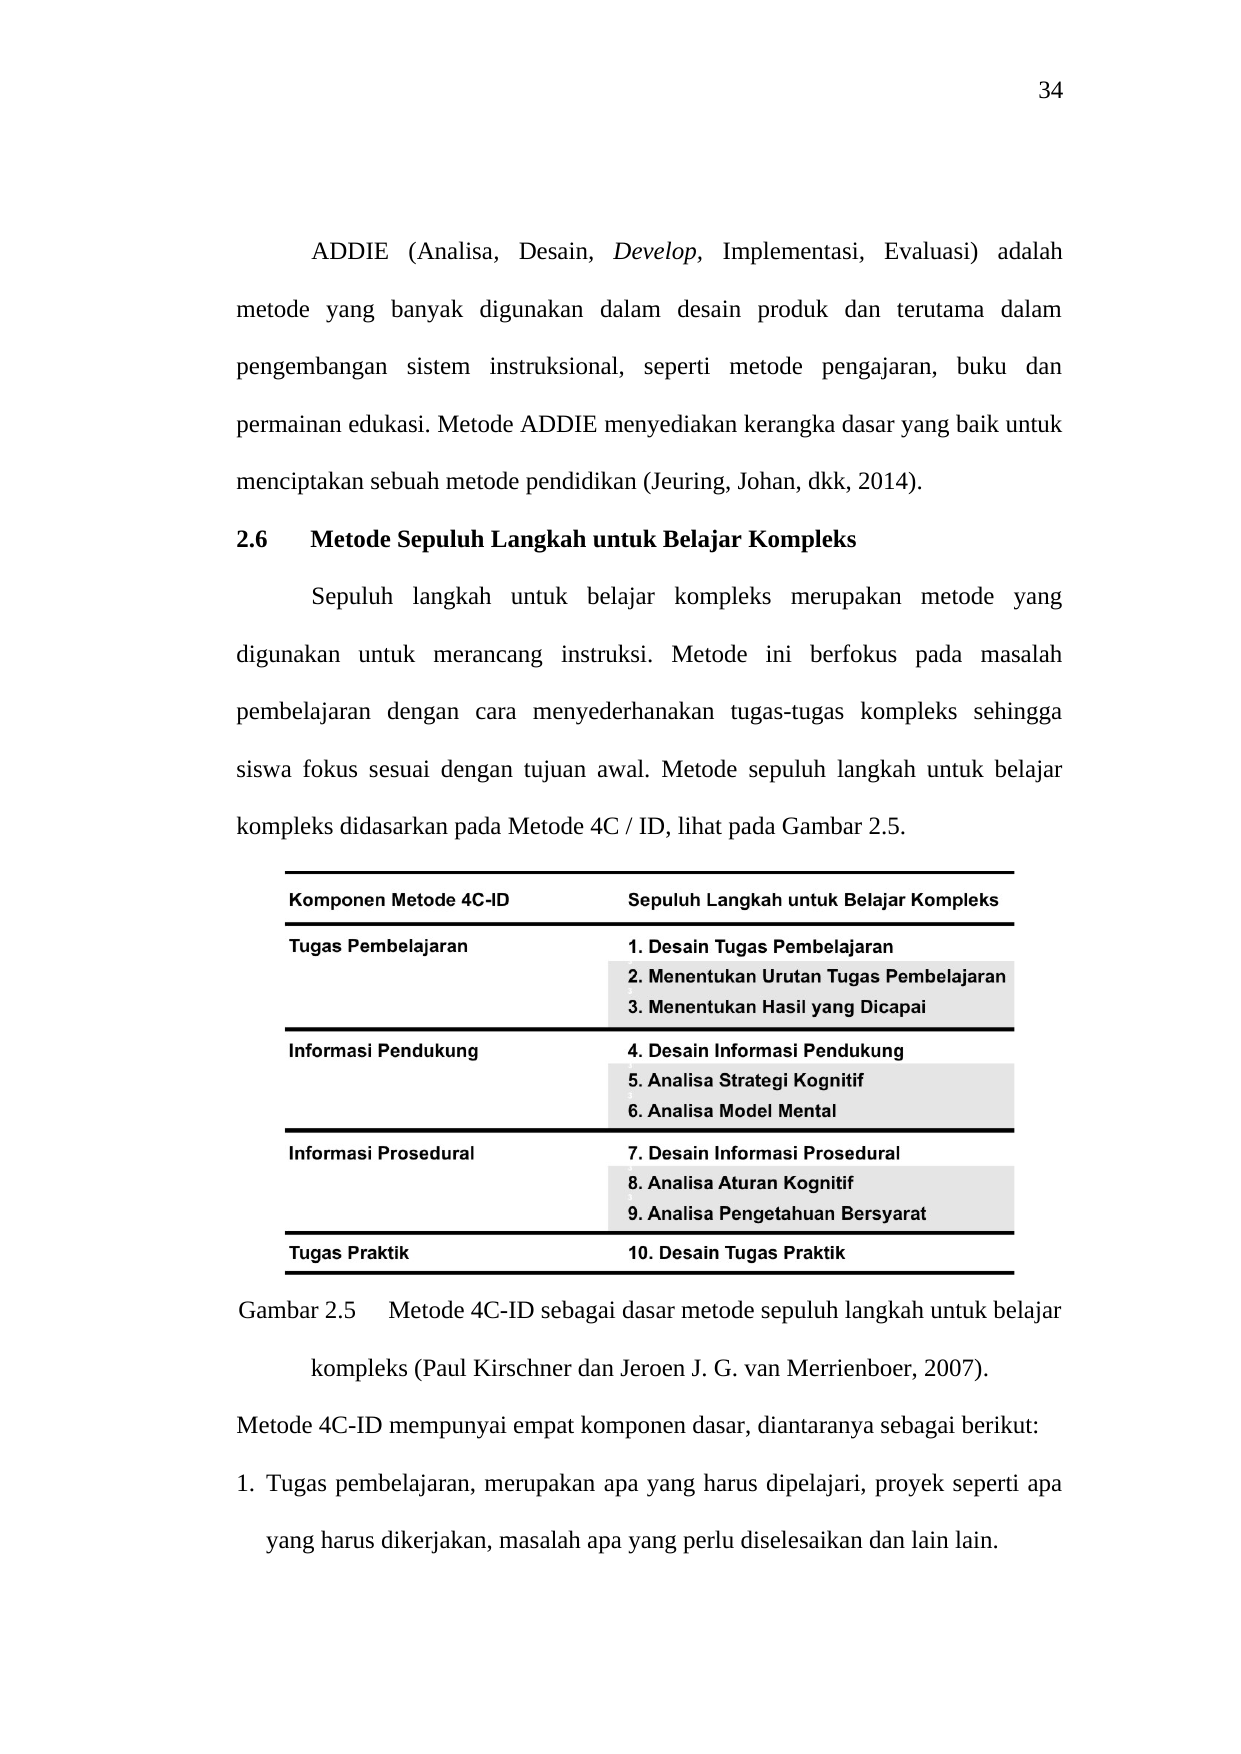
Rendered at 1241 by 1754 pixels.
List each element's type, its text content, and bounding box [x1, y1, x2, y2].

text Metode 4C-ID mempunyai empat komponen dasar, diantaranya sebagai berikut: [236, 1410, 1063, 1439]
picture [284, 871, 1015, 1275]
list Metode Sepuluh Langkah untuk Belajar Kompleks [236, 524, 1063, 552]
text Gambar 2.5 Metode 4C-ID sebagai dasar metode sepuluh langkah untuk belajar kompleks (Paul Kirschner dan Jeroen J. G. van Merrienboer, 2007). [236, 1295, 1063, 1381]
text ADDIE (Analisa, Desain, Develop, Implementasi, Evaluasi) adalah metode yang banyak digunakan dalam desain produk dan terutama dalam pengembangan sistem instruksional, seperti metode pengajaran, buku dan permainan edukasi. Metode ADDIE menyediakan kerangka dasar yang baik untuk menciptakan sebuah metode pendidikan (Jeuring, Johan, dkk, 2014). [236, 236, 1063, 495]
text Sepuluh langkah untuk belajar kompleks merupakan metode yang digunakan untuk merancang instruksi. Metode ini berfokus pada masalah pembelajaran dengan cara menyederhanakan tugas-tugas kompleks sehingga siswa fokus sesuai dengan tujuan awal. Metode sepuluh langkah untuk belajar kompleks didasarkan pada Metode / ID, lihat pada Gambar 2.5. [236, 581, 1063, 840]
list Tugas pembelajaran, merupakan apa yang harus dipelajari, proyek seperti apa yang harus dikerjakan, masalah apa yang perlu diselesaikan dan lain lain. [236, 1468, 1063, 1554]
